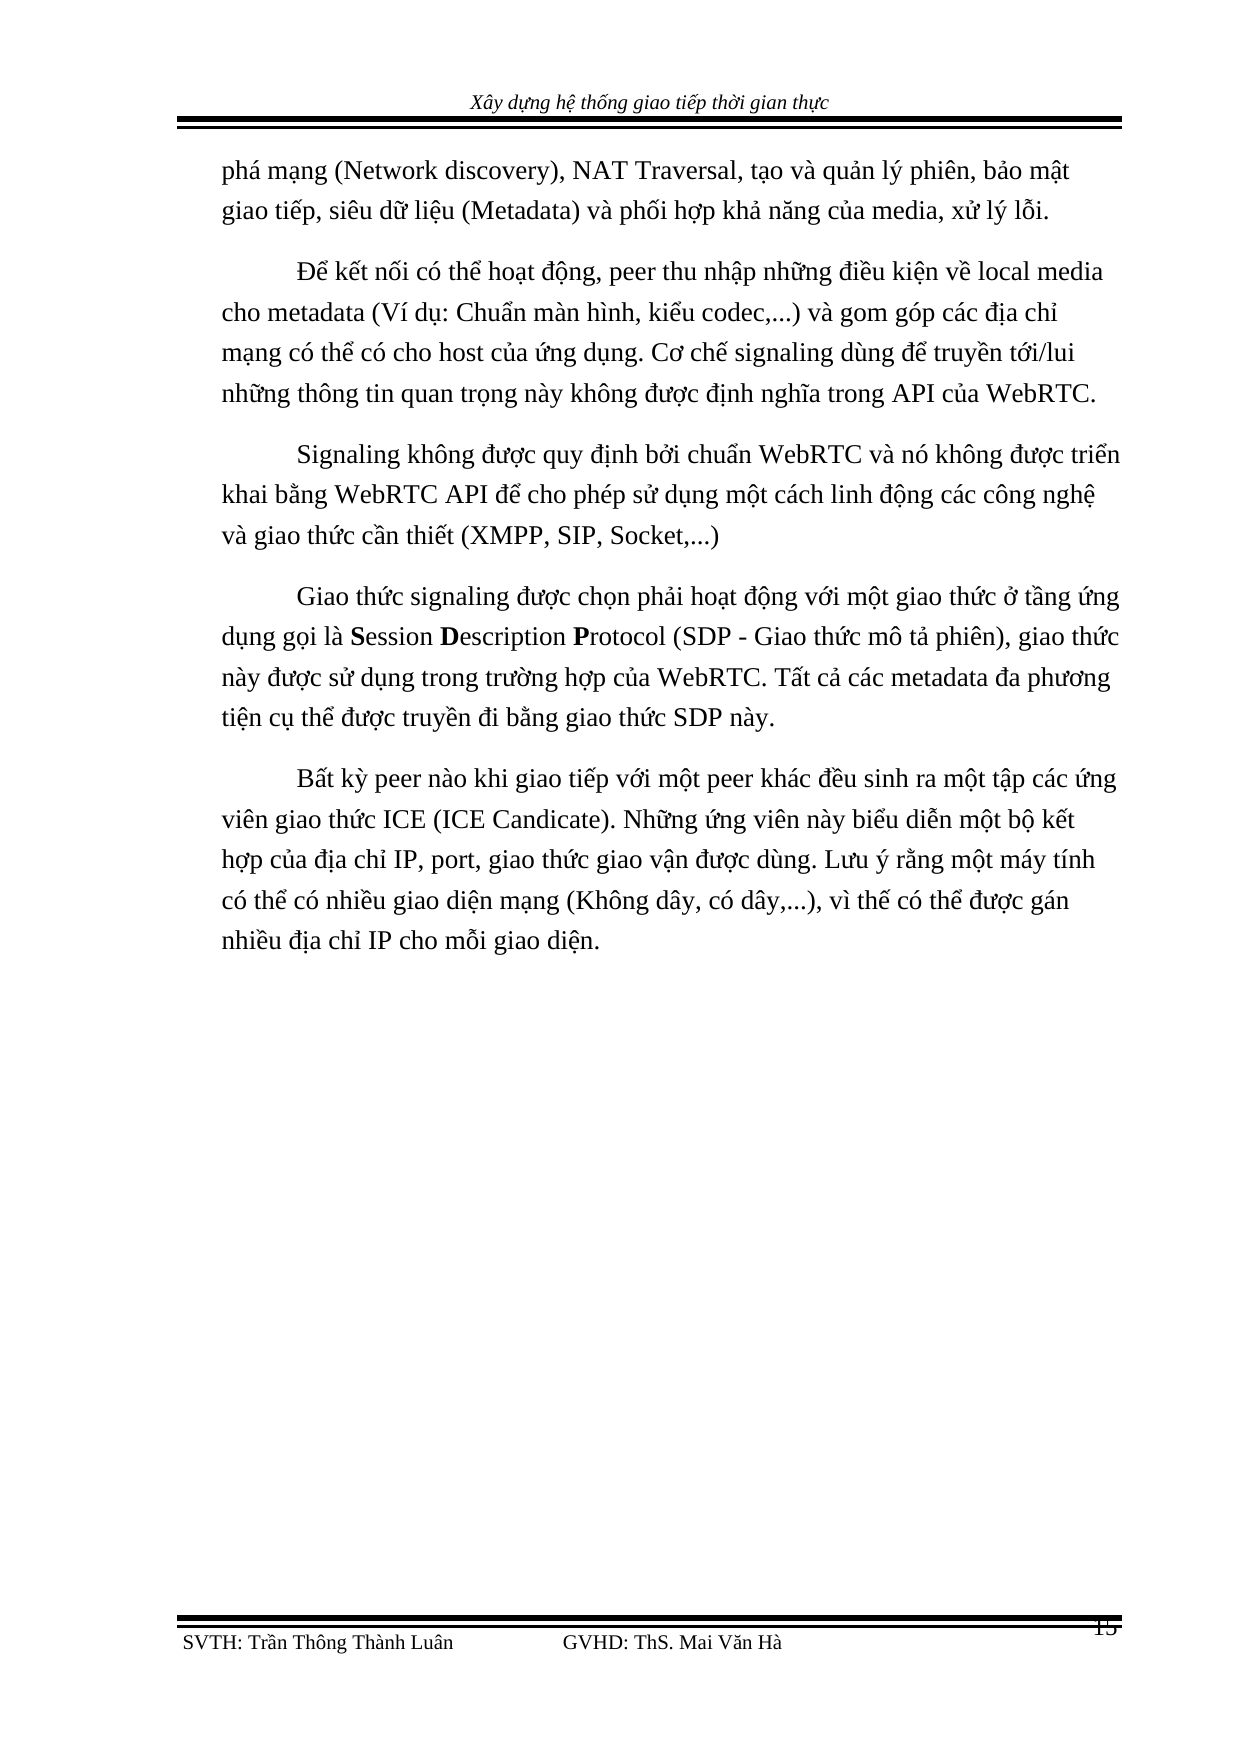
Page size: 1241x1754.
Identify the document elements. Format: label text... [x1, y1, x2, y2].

text Giao thức signaling được chọn phải hoạt động với một giao thức ở tầng ứng dụng gọi là Session Description Protocol (SDP - Giao thức mô tả phiên), giao thức này được sử dụng trong trường hợp của WebRTC. Tất cả các metadata đa phương tiện cụ thể được truyền đi bằng giao thức SDP này. [221, 580, 1122, 732]
text Để kết nối có thể hoạt động, peer thu nhập những điều kiện về local media cho metadata (Ví dụ: Chuẩn màn hình, kiểu codec,...) và gom góp các địa chỉ mạng có thể có cho host của ứng dụng. Cơ chế signaling dùng để truyền tới/lui những thông tin quan trọng này không được định nghĩa trong API của WebRTC. [221, 255, 1122, 408]
text Signaling không được quy định bởi chuẩn WebRTC và nó không được triển khai bằng WebRTC API để cho phép sử dụng một cách linh động các công nghệ và giao thức cần thiết (XMPP, SIP, Socket,...) [221, 438, 1122, 550]
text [221, 154, 1122, 225]
text Bất kỳ peer nào khi giao tiếp với một peer khác đều sinh ra một tập các ứng viên giao thức ICE (ICE Candicate). Những ứng viên này biểu diễn một bộ kết hợp của địa chỉ IP, port, giao thức giao vận được dùng. Lưu ý rằng một máy tính có thể có nhiều giao diện mạng (Không dây, có dây,...), vì thế có thể được gán nhiều địa chỉ IP cho mỗi giao diện. [221, 762, 1122, 955]
